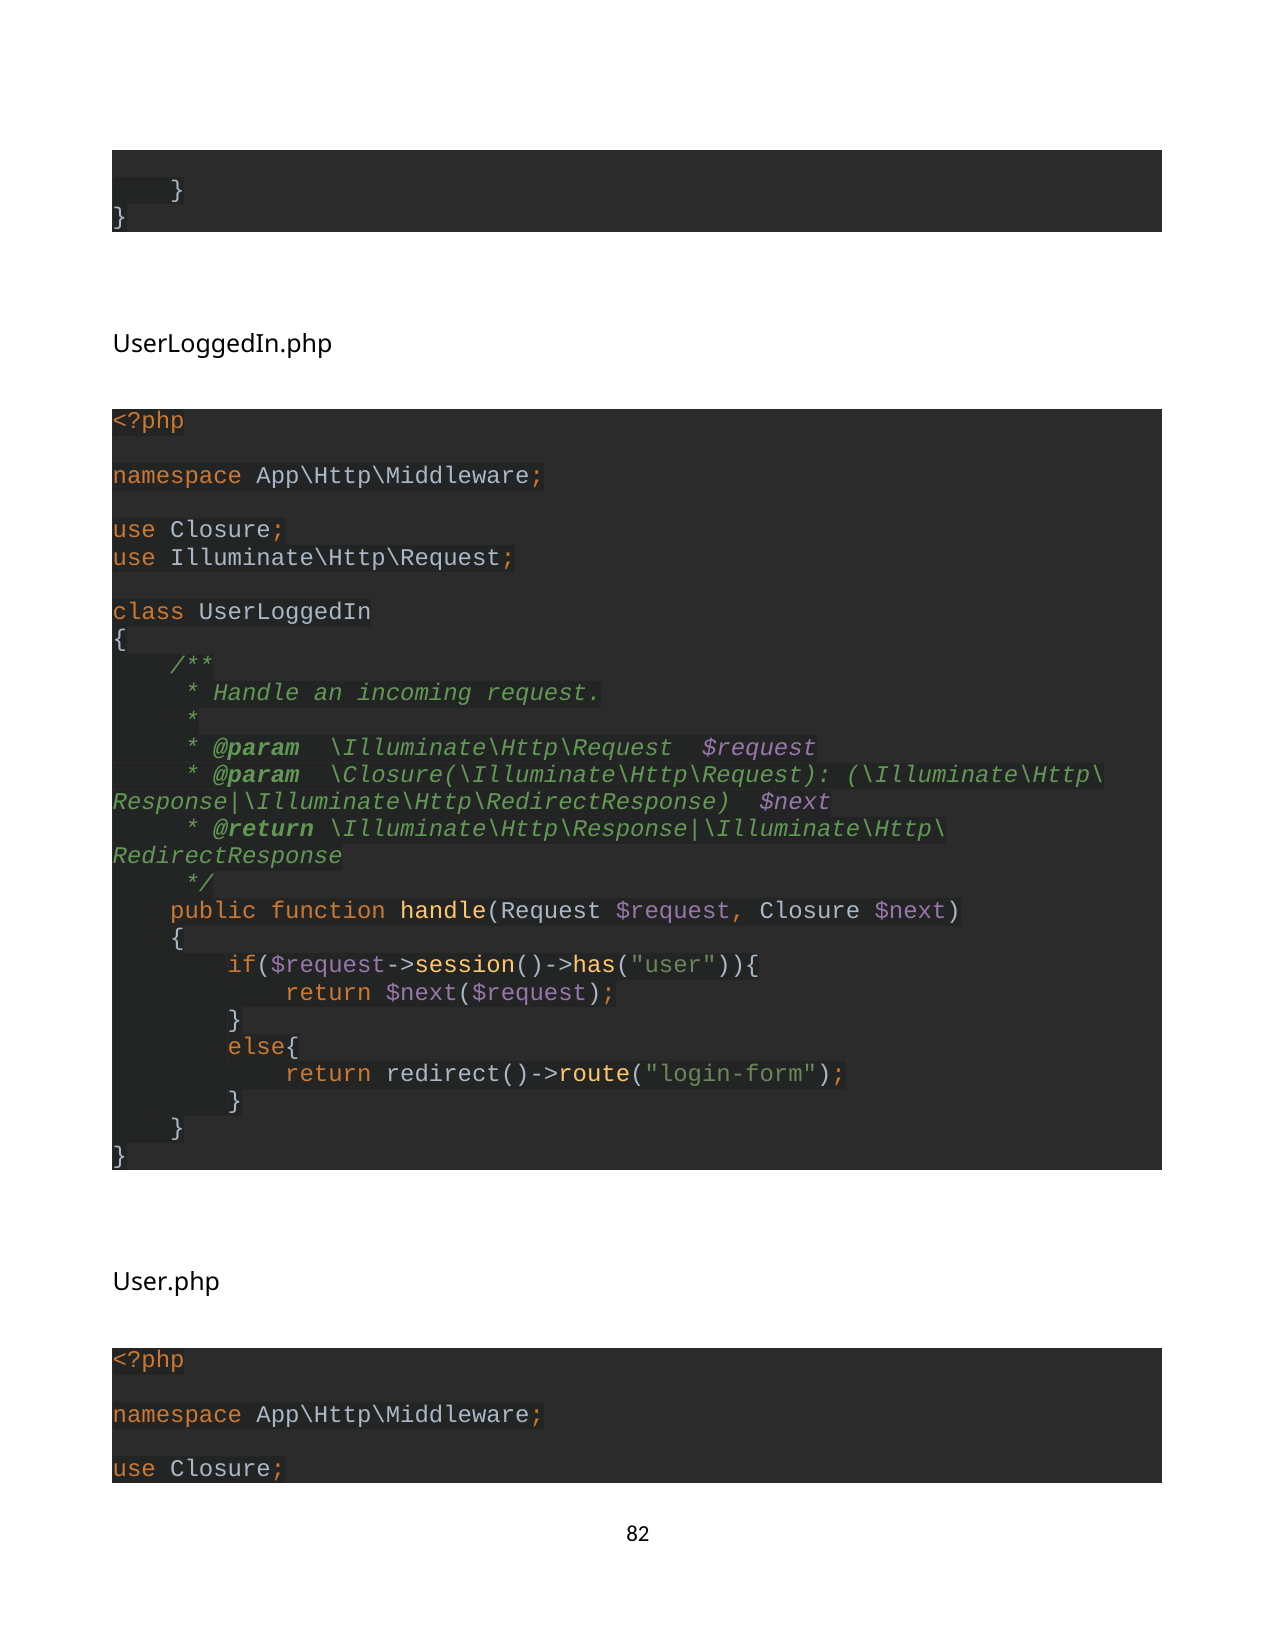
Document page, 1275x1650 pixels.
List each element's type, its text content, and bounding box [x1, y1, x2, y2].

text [112, 150, 1162, 232]
text <?php namespace App\Http\Middleware; use Closure; use Illuminate\Http\Request; class UserLoggedIn { /** * Handle an incoming request. * * @param \Illuminate\Http\Request $request * @param \Closure(\Illuminate\Http\Request): (\Illuminate\Http\Response|\Illuminate\Http\RedirectResponse) $next * @return \Illuminate\Http\Response|\Illuminate\Http\RedirectResponse */ public function handle(Request $request, Closure $next) { if($request->session()->has("user")){ return $next($request); } else{ return redirect()->route("login-form"); } } } [112, 409, 1162, 1170]
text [112, 1348, 1162, 1483]
subtitle UserLoggedIn.php [112, 325, 1162, 359]
subtitle User.php [112, 1264, 1162, 1298]
